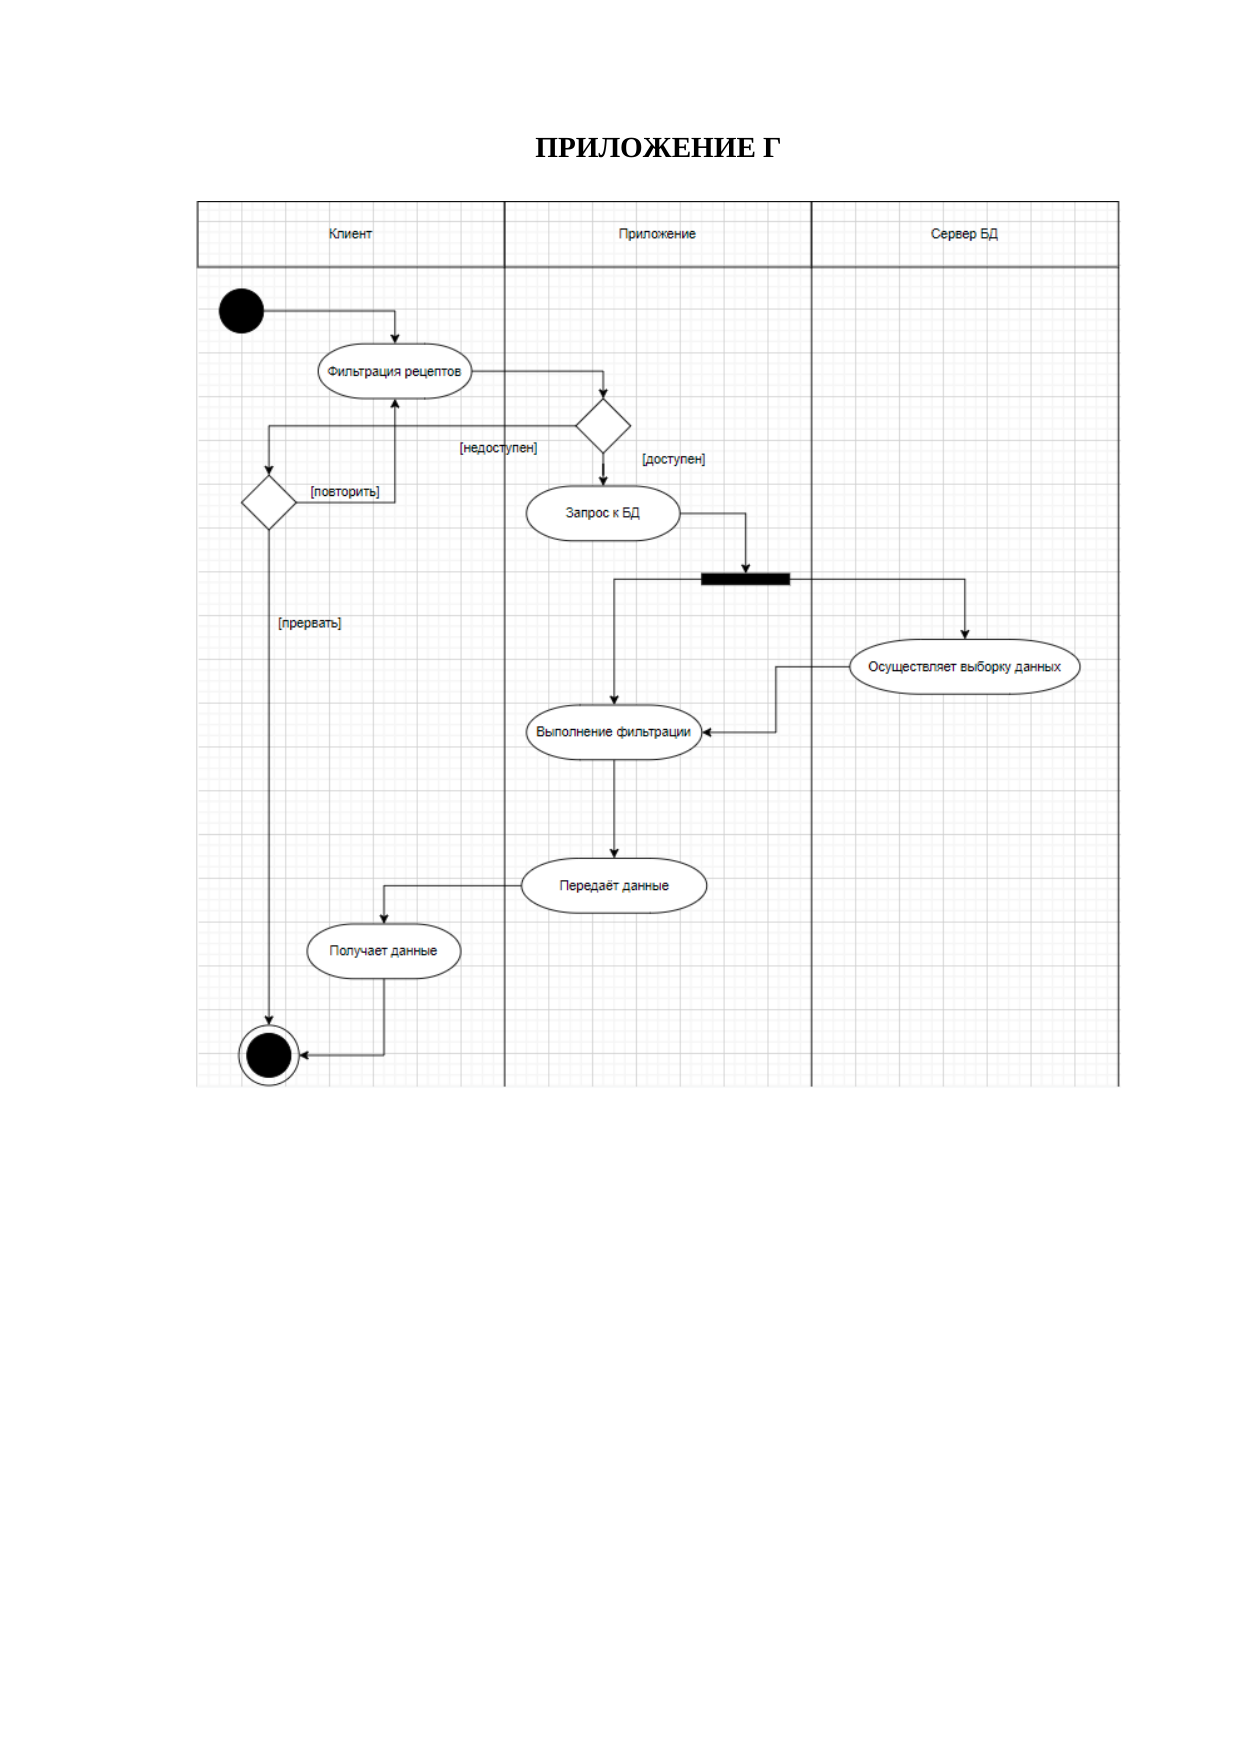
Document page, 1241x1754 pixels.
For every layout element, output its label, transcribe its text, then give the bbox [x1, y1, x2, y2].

subtitle ПРИЛОЖЕНИЕ Г [136, 131, 1181, 164]
picture [196, 201, 1122, 1088]
